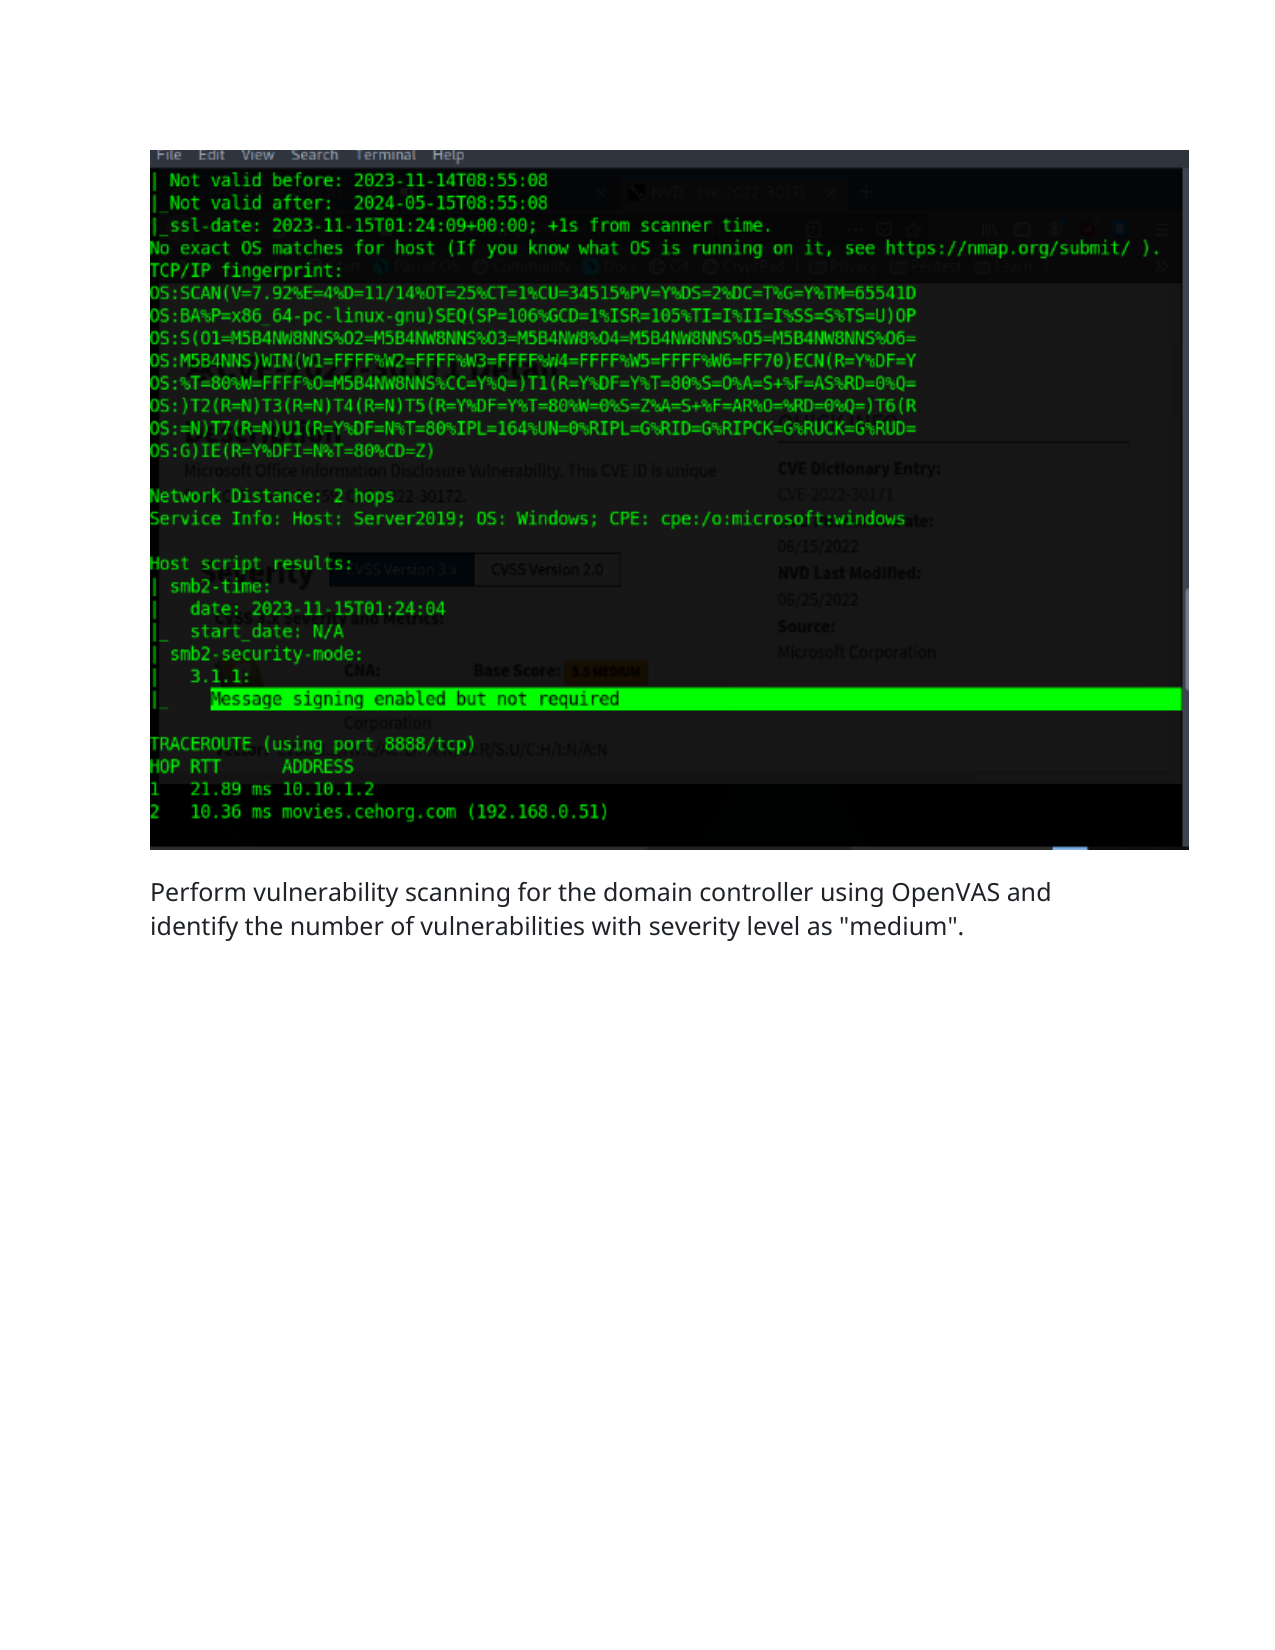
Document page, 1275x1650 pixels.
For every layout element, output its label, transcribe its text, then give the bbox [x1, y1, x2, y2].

text Perform vulnerability scanning for the domain controller using OpenVAS and identify the number of vulnerabilities with severity level as "medium". [150, 875, 1125, 943]
picture [150, 150, 1189, 850]
